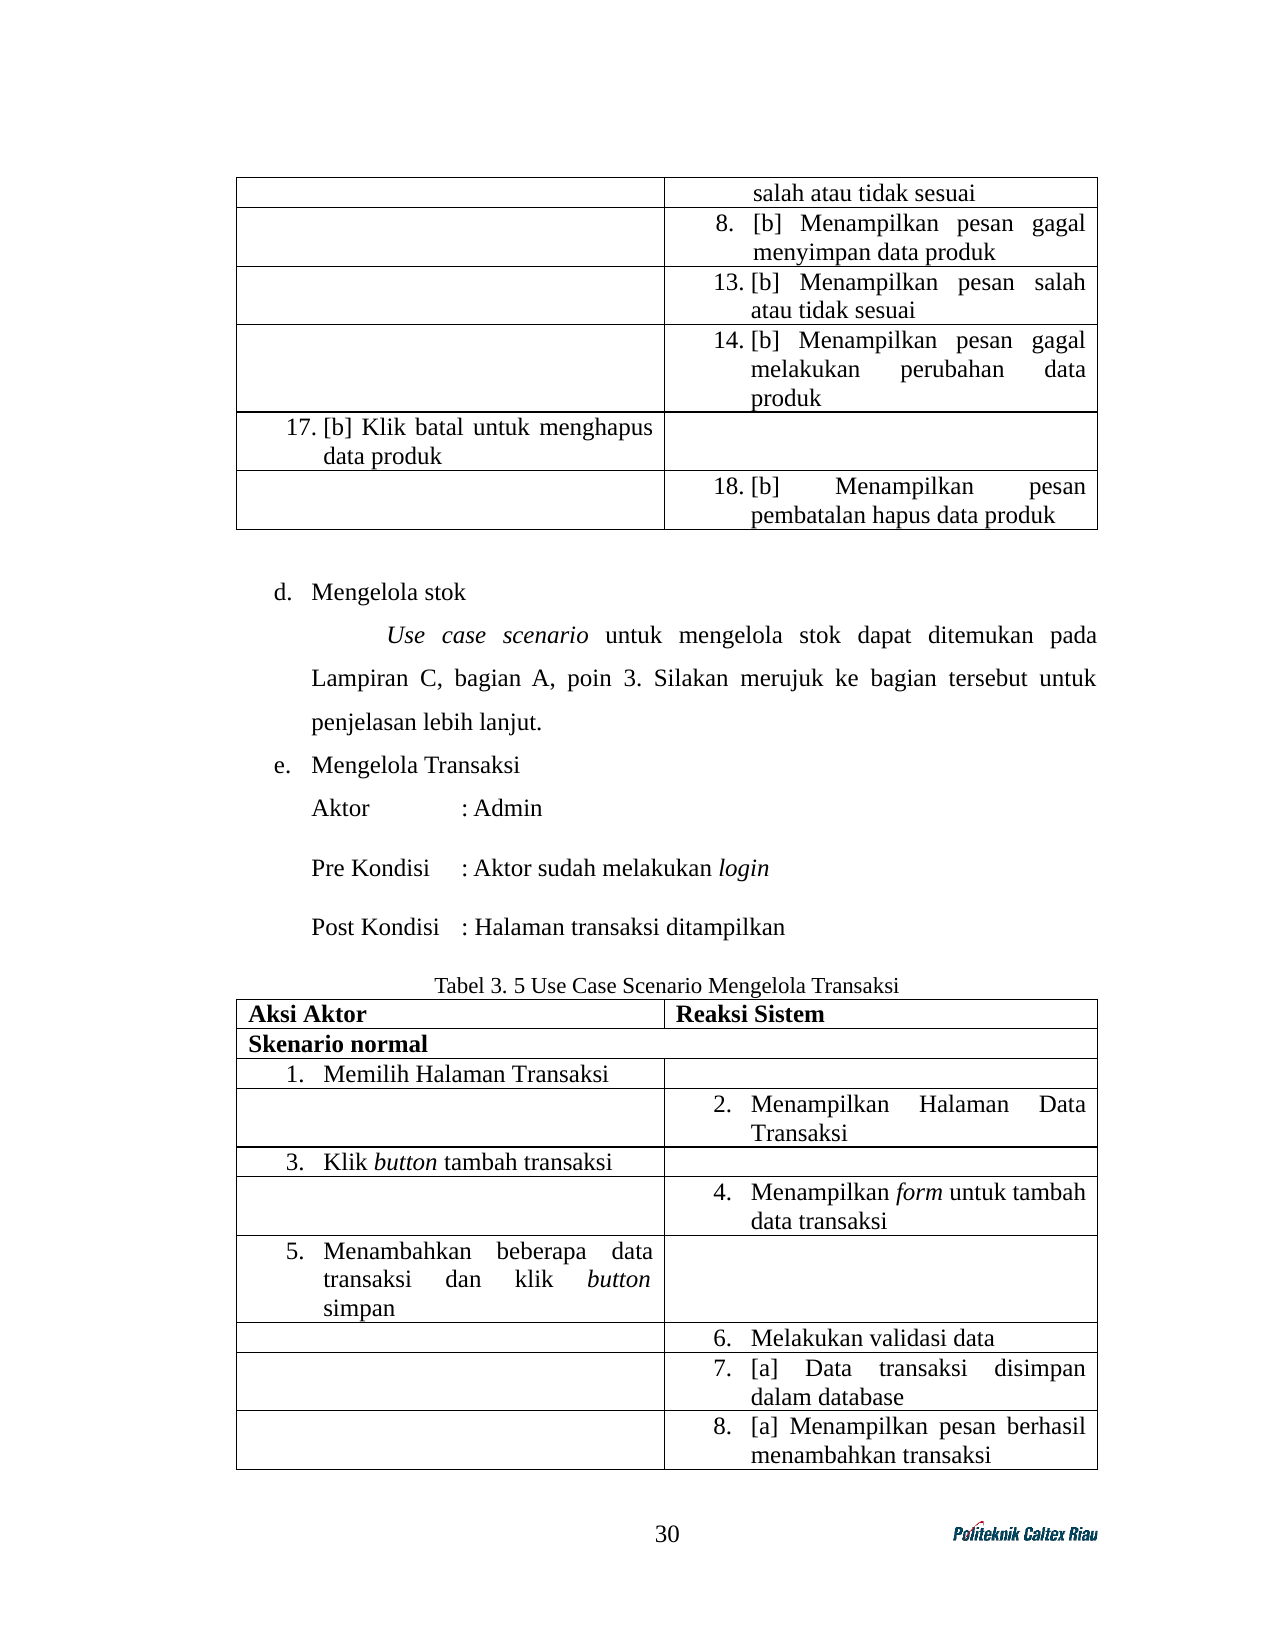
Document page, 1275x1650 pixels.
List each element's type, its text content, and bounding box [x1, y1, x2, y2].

table_cell [665, 413, 1097, 470]
table_cell [b] Klik batal untuk menghapus data produk [237, 413, 664, 470]
table_cell [237, 1411, 664, 1469]
table_cell [b] Menampilkan pesan gagal menyimpan data produk [665, 208, 1097, 266]
table_cell [237, 1353, 664, 1410]
table_cell [237, 325, 664, 411]
text Pre Kondisi : Aktor sudah melakukan login [311, 853, 1098, 881]
table_cell [a] Menampilkan pesan berhasil menambahkan transaksi [665, 1411, 1097, 1469]
list Mengelola Transaksi [274, 750, 1098, 778]
table_cell Melakukan validasi data [665, 1323, 1097, 1352]
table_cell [665, 178, 1097, 207]
list Use case scenario untuk mengelola stok dapat ditemukan pada Lampiran C, bagian A, poin 3. Silakan merujuk ke bagian tersebut untuk penjelasan lebih lanjut. [311, 620, 1098, 735]
table_cell [b] Menampilkan pesan gagal melakukan perubahan data produk [665, 325, 1097, 411]
table_header Aksi Aktor [237, 1000, 664, 1028]
table_cell [237, 208, 664, 266]
table_cell Menampilkan form untuk tambah data transaksi [665, 1177, 1097, 1235]
table_cell [237, 267, 664, 324]
table_cell [237, 471, 664, 528]
table_header Reaksi Sistem [665, 1000, 1097, 1028]
table_cell [237, 1177, 664, 1235]
table_cell [237, 178, 664, 207]
table_cell Menampilkan Halaman Data Transaksi [665, 1089, 1097, 1146]
table_cell [237, 1089, 664, 1146]
text Tabel 3. 5 Use Case Scenario Mengelola Transaksi [236, 972, 1098, 998]
table_cell [a] Data transaksi disimpan dalam database [665, 1353, 1097, 1410]
table_cell [237, 1323, 664, 1352]
picture [951, 1521, 1098, 1543]
table_cell [665, 1148, 1097, 1176]
list Mengelola stok [274, 577, 1098, 606]
table_cell Menambahkan beberapa data transaksi dan klik button simpan [237, 1236, 664, 1322]
text Aktor : Admin [311, 793, 1098, 822]
table_cell [b] Menampilkan pesan pembatalan hapus data produk [665, 471, 1097, 528]
table_cell Memilih Halaman Transaksi [237, 1059, 664, 1088]
table_cell [665, 1059, 1097, 1088]
table_cell [b] Menampilkan pesan salah atau tidak sesuai [665, 267, 1097, 324]
table_cell Klik button tambah transaksi [237, 1148, 664, 1176]
text Post Kondisi : Halaman transaksi ditampilkan [311, 912, 1098, 941]
table_cell Skenario normal [237, 1029, 1097, 1058]
table_cell [665, 1236, 1097, 1322]
